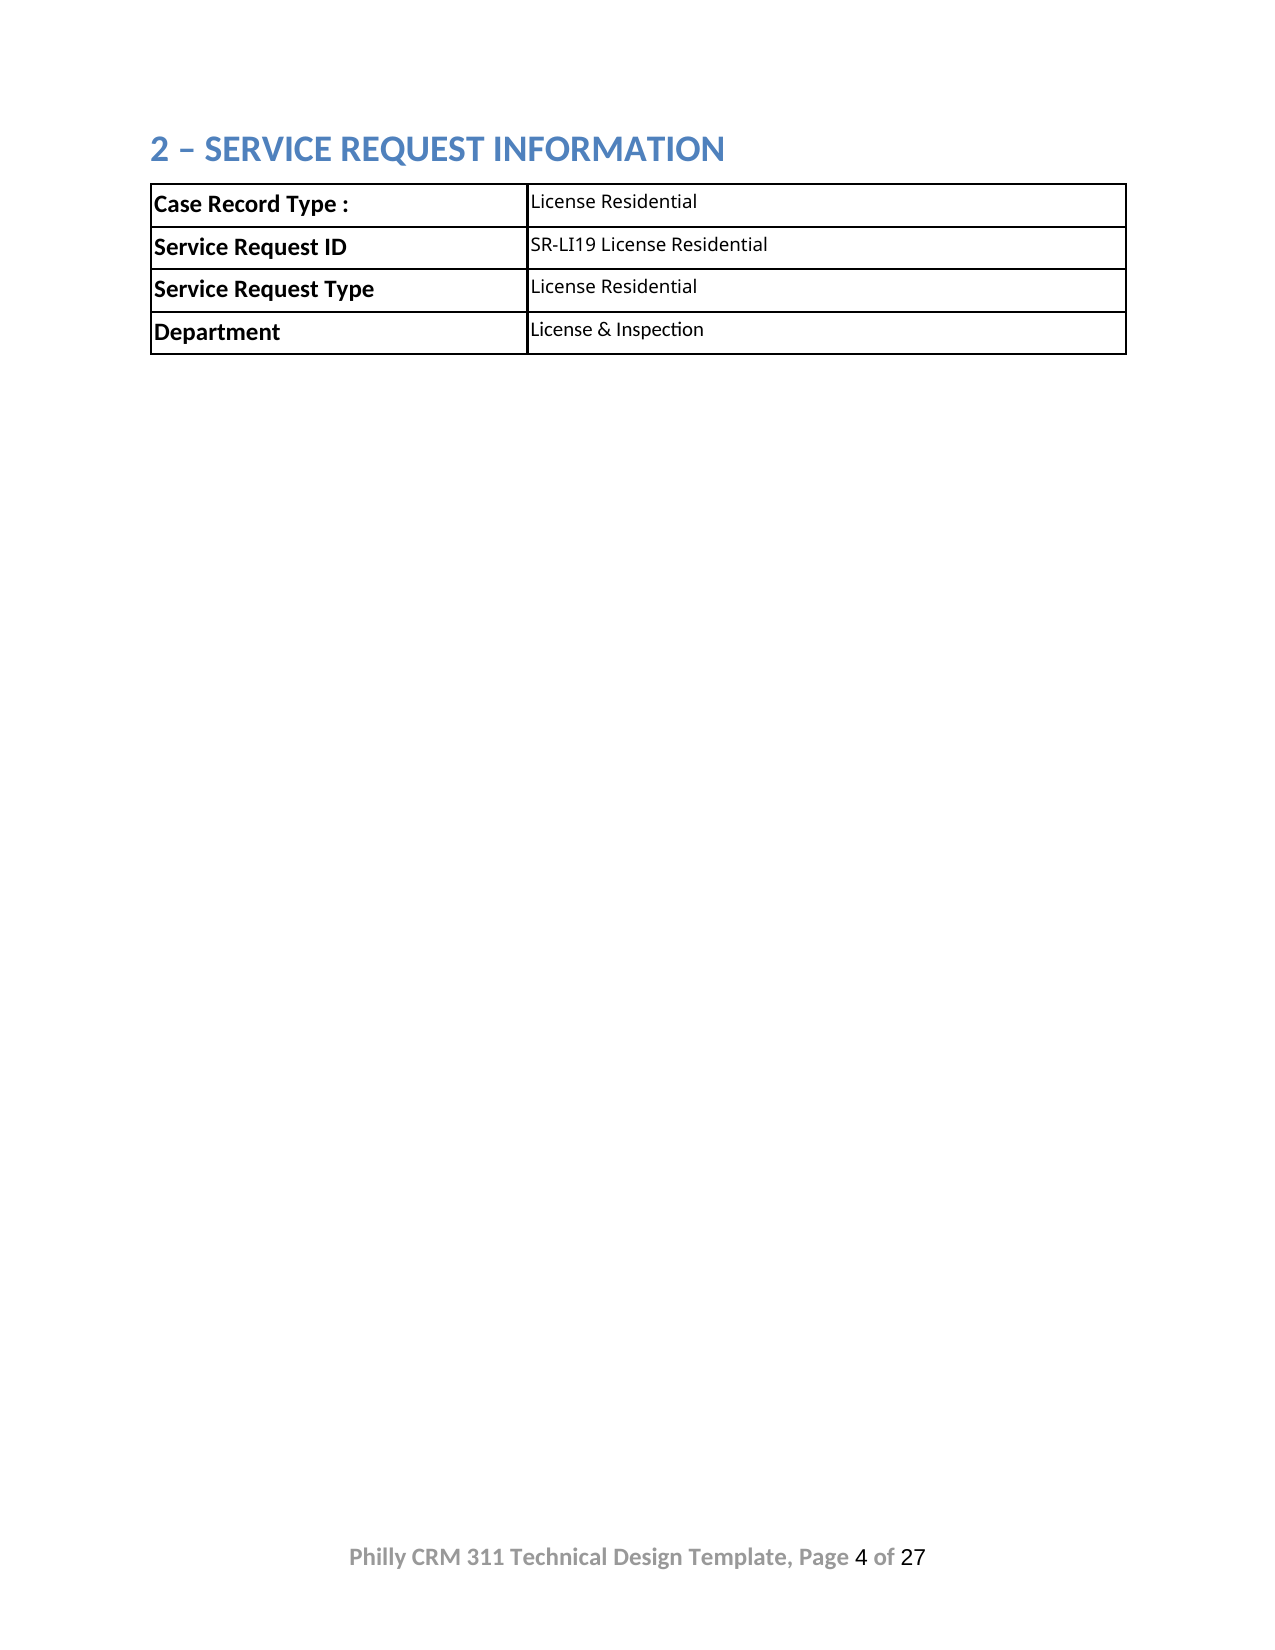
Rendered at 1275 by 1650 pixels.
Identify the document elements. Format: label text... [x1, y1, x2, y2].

table_header License Residential [529, 185, 1125, 226]
table_cell License & Inspection [529, 313, 1125, 353]
table_cell License Residential [529, 270, 1125, 311]
table_cell Department [152, 313, 526, 353]
table_header Case Record Type : [152, 185, 526, 226]
table_cell SR-LI19 License Residential [529, 228, 1125, 268]
table_cell Service Request ID [152, 228, 526, 268]
table_cell Service Request Type [152, 270, 526, 311]
subtitle 2 – SERVICE REQUEST INFORMATION [150, 125, 1125, 171]
